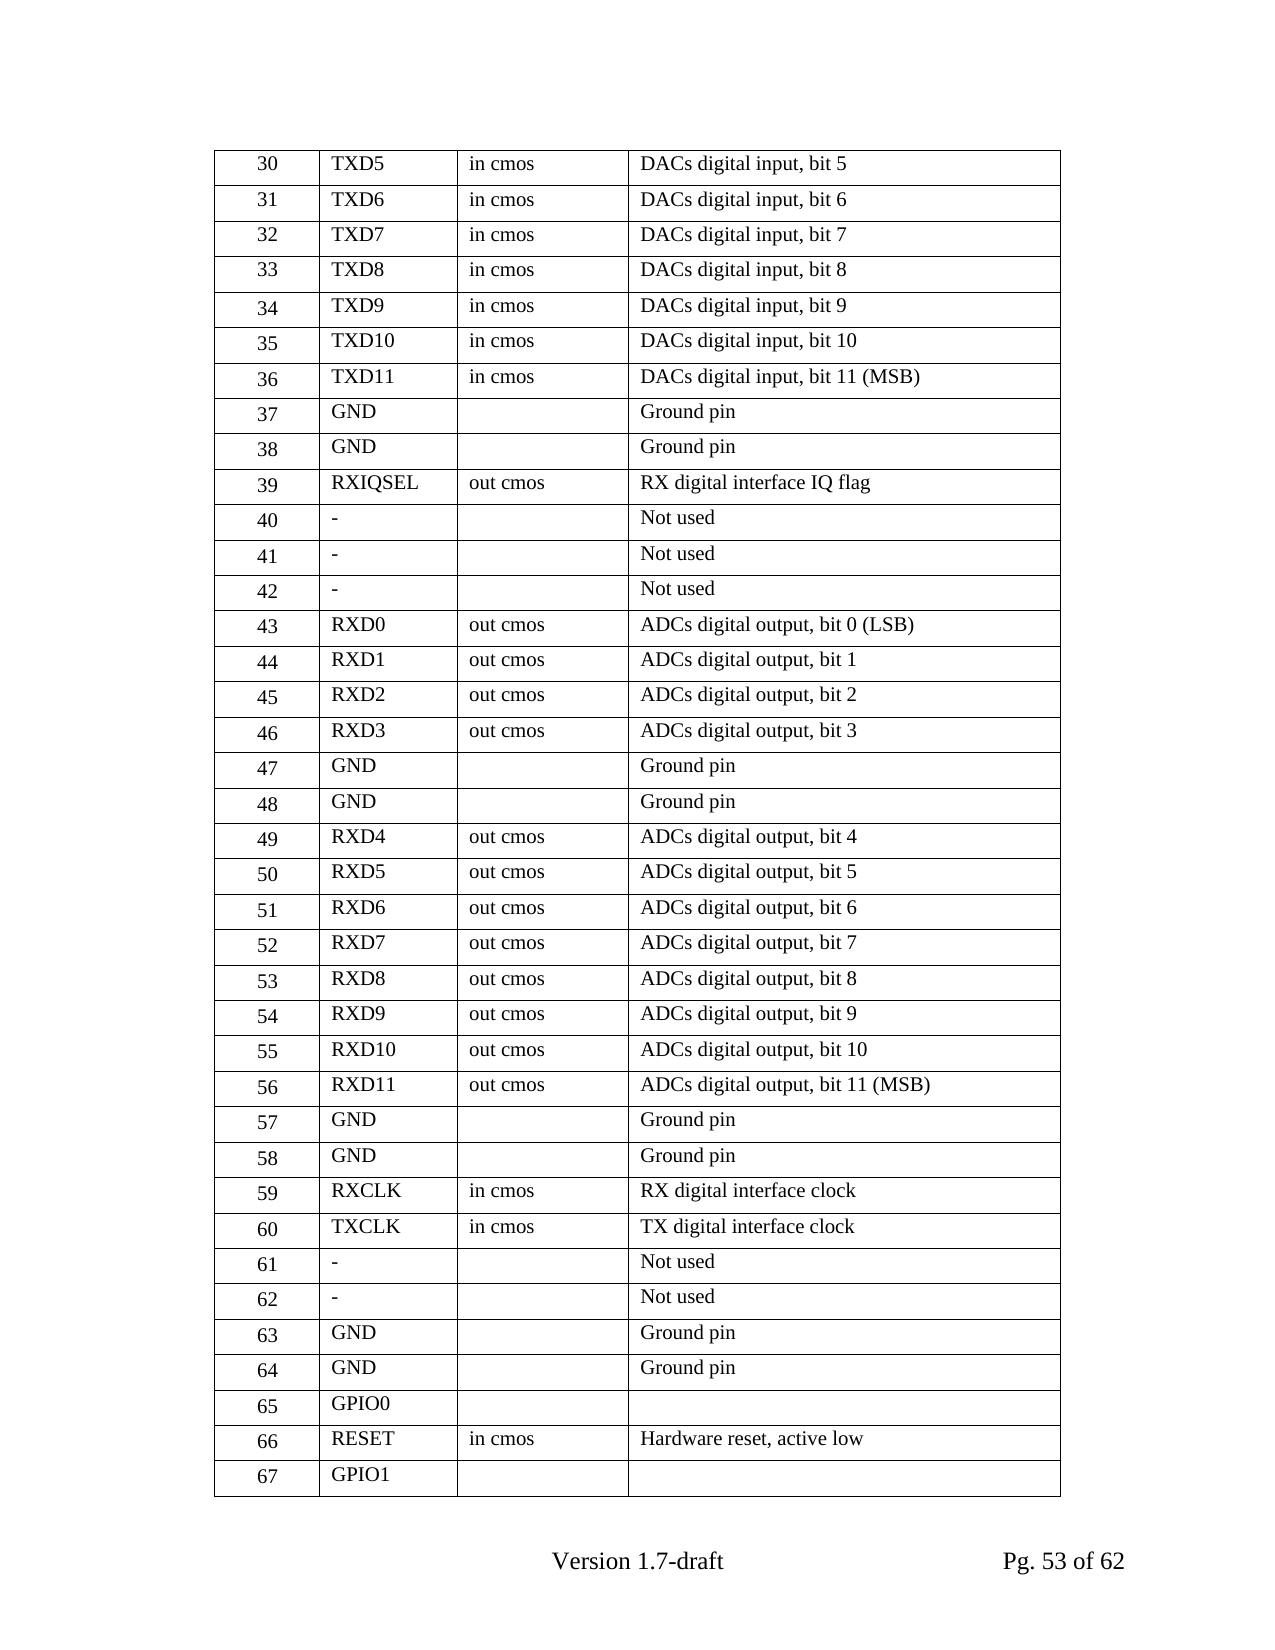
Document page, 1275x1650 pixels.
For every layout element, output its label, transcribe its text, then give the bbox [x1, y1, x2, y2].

table_cell RXD5 [320, 859, 457, 894]
table_cell out cmos [458, 611, 628, 646]
table_cell DACs digital input, bit 7 [629, 222, 1060, 256]
table_cell out cmos [458, 682, 628, 717]
table_cell out cmos [458, 1001, 628, 1035]
table_cell 54 [215, 1001, 319, 1035]
table_cell Hardware reset, active low [629, 1426, 1060, 1460]
table_cell 47 [215, 753, 319, 787]
table_cell 31 [215, 186, 319, 221]
table_cell GND [320, 789, 457, 823]
table_cell GPIO1 [320, 1461, 457, 1496]
table_cell TXCLK [320, 1214, 457, 1248]
table_cell DACs digital input, bit 5 [629, 151, 1060, 185]
table_cell out cmos [458, 824, 628, 858]
table_cell TX digital interface clock [629, 1214, 1060, 1248]
table_cell out cmos [458, 930, 628, 964]
table_cell Not used [629, 1284, 1060, 1319]
table_cell [629, 1461, 1060, 1496]
table_cell 37 [215, 399, 319, 433]
table_cell ADCs digital output, bit 8 [629, 966, 1060, 1000]
table_cell 51 [215, 895, 319, 929]
table_cell [458, 1249, 628, 1283]
table_cell out cmos [458, 1036, 628, 1071]
table_cell RESET [320, 1426, 457, 1460]
table_cell 36 [215, 364, 319, 398]
table_cell - [320, 505, 457, 539]
table_cell 48 [215, 789, 319, 823]
table_cell DACs digital input, bit 11 (MSB) [629, 364, 1060, 398]
table_cell RXD11 [320, 1072, 457, 1106]
table_cell in cmos [458, 257, 628, 292]
table_cell RXD10 [320, 1036, 457, 1071]
table_cell RXD7 [320, 930, 457, 964]
table_cell DACs digital input, bit 6 [629, 186, 1060, 221]
table_cell 53 [215, 966, 319, 1000]
table_cell 55 [215, 1036, 319, 1071]
table_cell [458, 541, 628, 575]
table_cell in cmos [458, 328, 628, 362]
table_cell TXD11 [320, 364, 457, 398]
table_cell Ground pin [629, 434, 1060, 469]
table_cell ADCs digital output, bit 9 [629, 1001, 1060, 1035]
table_cell 43 [215, 611, 319, 646]
table_cell ADCs digital output, bit 0 (LSB) [629, 611, 1060, 646]
table_cell 45 [215, 682, 319, 717]
table_cell [458, 576, 628, 610]
table_cell TXD10 [320, 328, 457, 362]
table_cell RXCLK [320, 1178, 457, 1212]
table_cell in cmos [458, 186, 628, 221]
table_cell DACs digital input, bit 8 [629, 257, 1060, 292]
table_cell ADCs digital output, bit 10 [629, 1036, 1060, 1071]
table_cell out cmos [458, 859, 628, 894]
table_cell 46 [215, 718, 319, 752]
table_cell GND [320, 753, 457, 787]
table_cell TXD7 [320, 222, 457, 256]
table_cell in cmos [458, 364, 628, 398]
table_cell - [320, 1249, 457, 1283]
table_cell 65 [215, 1391, 319, 1425]
table_cell [458, 1391, 628, 1425]
table_cell RXD0 [320, 611, 457, 646]
table_cell ADCs digital output, bit 6 [629, 895, 1060, 929]
table_cell RXD3 [320, 718, 457, 752]
table_cell RXD2 [320, 682, 457, 717]
table_cell ADCs digital output, bit 4 [629, 824, 1060, 858]
table_cell RXD1 [320, 647, 457, 681]
table_cell out cmos [458, 647, 628, 681]
table_cell [458, 753, 628, 787]
table_cell 39 [215, 470, 319, 504]
table_cell Not used [629, 576, 1060, 610]
table_cell TXD5 [320, 151, 457, 185]
table_cell in cmos [458, 293, 628, 327]
table_cell ADCs digital output, bit 7 [629, 930, 1060, 964]
table_cell TXD9 [320, 293, 457, 327]
table_cell 32 [215, 222, 319, 256]
table_cell 61 [215, 1249, 319, 1283]
table_cell 59 [215, 1178, 319, 1212]
table_cell out cmos [458, 895, 628, 929]
table_cell ADCs digital output, bit 1 [629, 647, 1060, 681]
table_cell 66 [215, 1426, 319, 1460]
table_cell RXD8 [320, 966, 457, 1000]
table_cell out cmos [458, 966, 628, 1000]
table_cell 62 [215, 1284, 319, 1319]
table_cell 40 [215, 505, 319, 539]
table_cell GPIO0 [320, 1391, 457, 1425]
table_cell 56 [215, 1072, 319, 1106]
table_cell Ground pin [629, 1143, 1060, 1177]
table_cell 63 [215, 1320, 319, 1354]
table_cell 52 [215, 930, 319, 964]
table_cell 49 [215, 824, 319, 858]
table_cell RX digital interface IQ flag [629, 470, 1060, 504]
table_cell 33 [215, 257, 319, 292]
table_cell Ground pin [629, 753, 1060, 787]
table_cell ADCs digital output, bit 5 [629, 859, 1060, 894]
table_cell 30 [215, 151, 319, 185]
table_cell TXD6 [320, 186, 457, 221]
table_cell [458, 399, 628, 433]
table_cell Not used [629, 505, 1060, 539]
table_cell Ground pin [629, 1320, 1060, 1354]
table_cell in cmos [458, 1178, 628, 1212]
table_cell Ground pin [629, 399, 1060, 433]
table_cell Ground pin [629, 789, 1060, 823]
table_cell GND [320, 1107, 457, 1142]
table_cell - [320, 1284, 457, 1319]
table_cell out cmos [458, 470, 628, 504]
table_cell TXD8 [320, 257, 457, 292]
table_cell out cmos [458, 718, 628, 752]
table_cell ADCs digital output, bit 2 [629, 682, 1060, 717]
table_cell 35 [215, 328, 319, 362]
table_cell Ground pin [629, 1355, 1060, 1389]
table_cell Not used [629, 1249, 1060, 1283]
table_cell RXD6 [320, 895, 457, 929]
table_cell GND [320, 434, 457, 469]
table_cell in cmos [458, 151, 628, 185]
table_cell 67 [215, 1461, 319, 1496]
table_cell - [320, 576, 457, 610]
table_cell [458, 1143, 628, 1177]
table_cell [458, 505, 628, 539]
table_cell GND [320, 1143, 457, 1177]
table_cell 57 [215, 1107, 319, 1142]
table_cell in cmos [458, 1214, 628, 1248]
table_cell [458, 789, 628, 823]
table_cell 34 [215, 293, 319, 327]
table_cell Ground pin [629, 1107, 1060, 1142]
table_cell RXIQSEL [320, 470, 457, 504]
table_cell - [320, 541, 457, 575]
table_cell DACs digital input, bit 10 [629, 328, 1060, 362]
table_cell 50 [215, 859, 319, 894]
table_cell RXD4 [320, 824, 457, 858]
table_cell 41 [215, 541, 319, 575]
table_cell ADCs digital output, bit 11 (MSB) [629, 1072, 1060, 1106]
table_cell [458, 1320, 628, 1354]
table_cell 38 [215, 434, 319, 469]
table_cell GND [320, 399, 457, 433]
table_cell [458, 1284, 628, 1319]
table_cell 58 [215, 1143, 319, 1177]
table_cell in cmos [458, 1426, 628, 1460]
table_cell Not used [629, 541, 1060, 575]
table_cell DACs digital input, bit 9 [629, 293, 1060, 327]
table_cell [629, 1391, 1060, 1425]
table_cell 64 [215, 1355, 319, 1389]
table_cell GND [320, 1355, 457, 1389]
table_cell ADCs digital output, bit 3 [629, 718, 1060, 752]
table_cell [458, 434, 628, 469]
table_cell 60 [215, 1214, 319, 1248]
table_cell [458, 1107, 628, 1142]
table_cell in cmos [458, 222, 628, 256]
table_cell RX digital interface clock [629, 1178, 1060, 1212]
table_cell out cmos [458, 1072, 628, 1106]
table_cell GND [320, 1320, 457, 1354]
table_cell 44 [215, 647, 319, 681]
table_cell [458, 1461, 628, 1496]
table_cell 42 [215, 576, 319, 610]
table_cell RXD9 [320, 1001, 457, 1035]
table_cell [458, 1355, 628, 1389]
